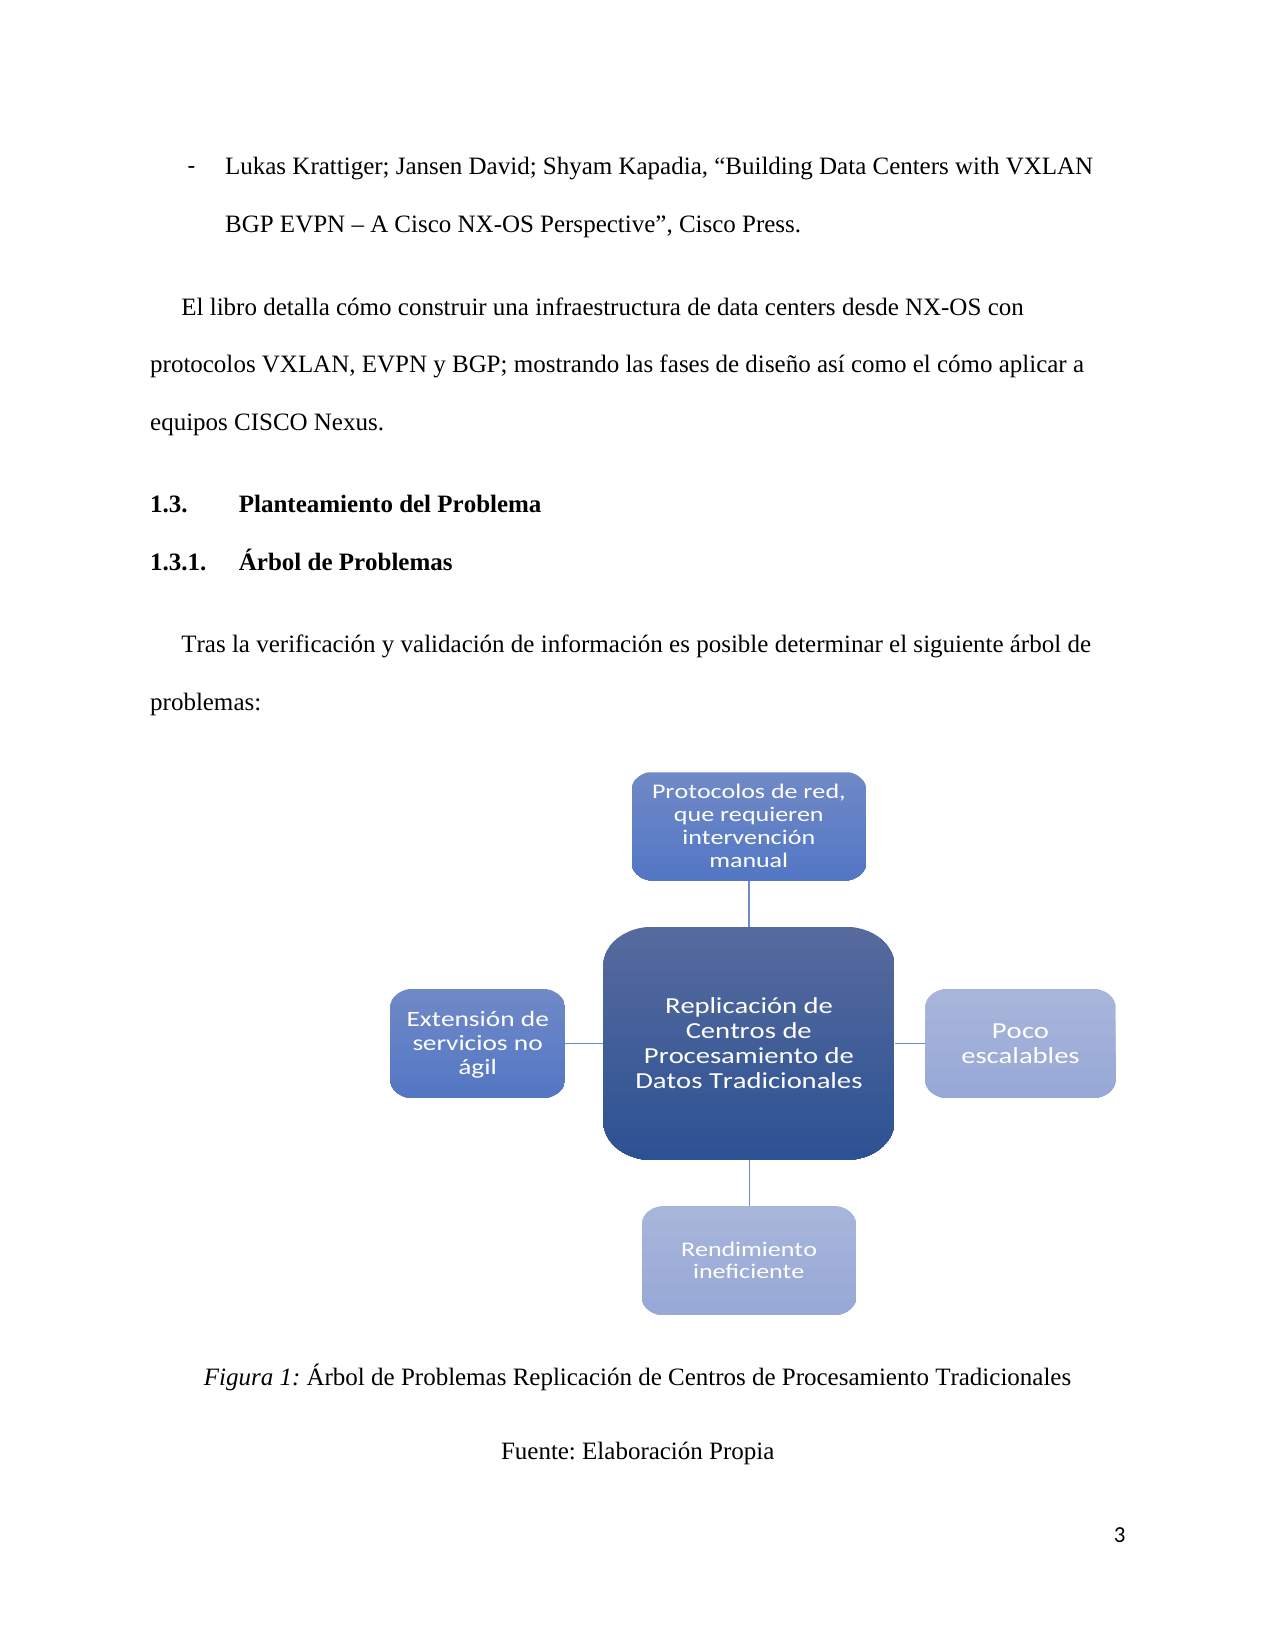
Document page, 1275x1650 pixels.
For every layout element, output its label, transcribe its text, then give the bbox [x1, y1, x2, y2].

list Planteamiento del Problema [150, 489, 1125, 518]
text El libro detalla cómo construir una infraestructura de data centers desde NX-OS con protocolos VXLAN, EVPN y BGP; mostrando las fases de diseño así como el cómo aplicar a equipos CISCO Nexus. [150, 292, 1125, 436]
list Lukas Krattiger; Jansen David; Shyam Kapadia, “Building Data Centers with VXLAN BGP EVPN – A Cisco NX-OS Perspective”, Cisco Press. [187, 150, 1125, 238]
text Fuente: Elaboración Propia [150, 1436, 1125, 1464]
list Árbol de Problemas [150, 547, 1125, 576]
text Figura 1: Árbol de Problemas Replicación de Centros de Procesamiento Tradicionales [150, 1362, 1125, 1390]
text Tras la verificación y validación de información es posible determinar el siguiente árbol de problemas: [150, 629, 1125, 716]
